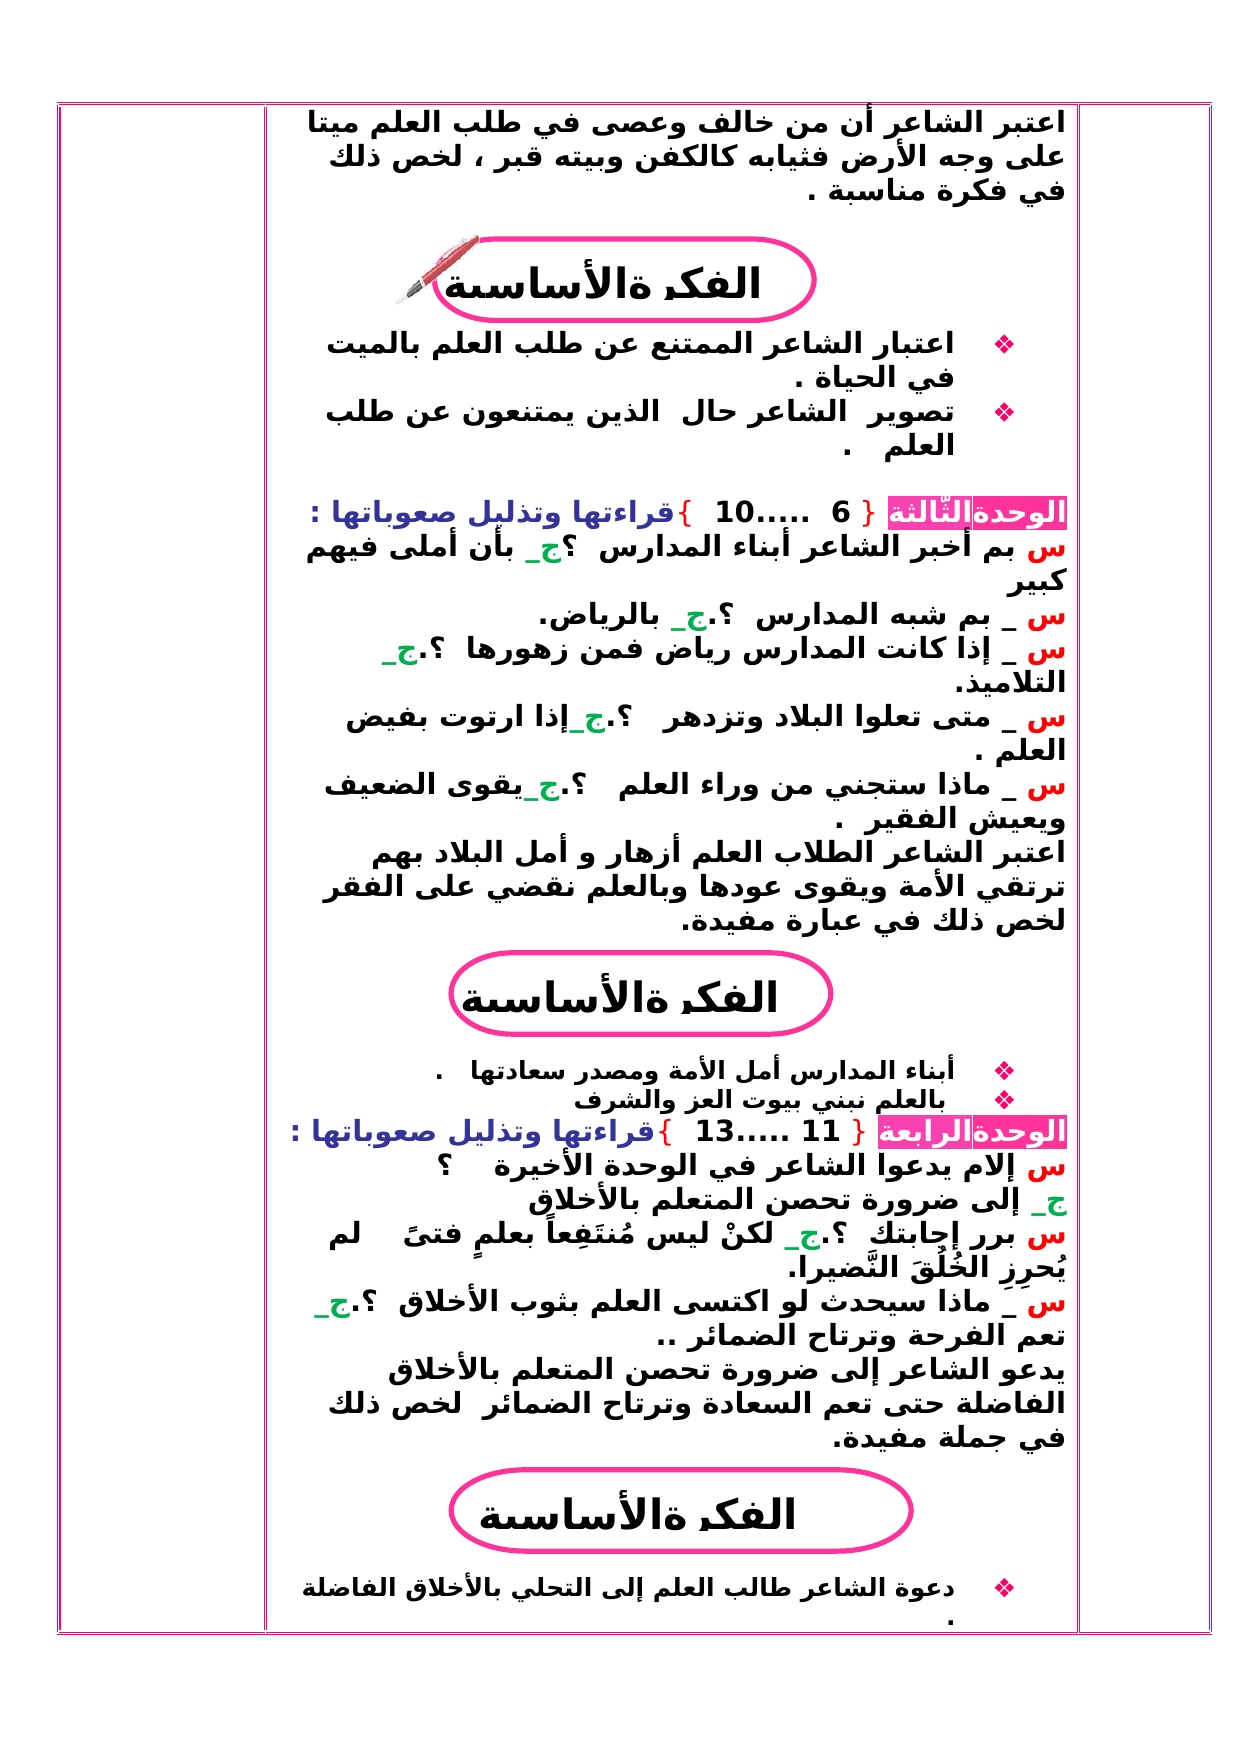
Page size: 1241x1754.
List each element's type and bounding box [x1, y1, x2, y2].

table_cell [59, 103, 266, 1632]
picture [391, 226, 484, 313]
table_cell [1080, 103, 1211, 1632]
table_cell [266, 105, 1077, 1632]
